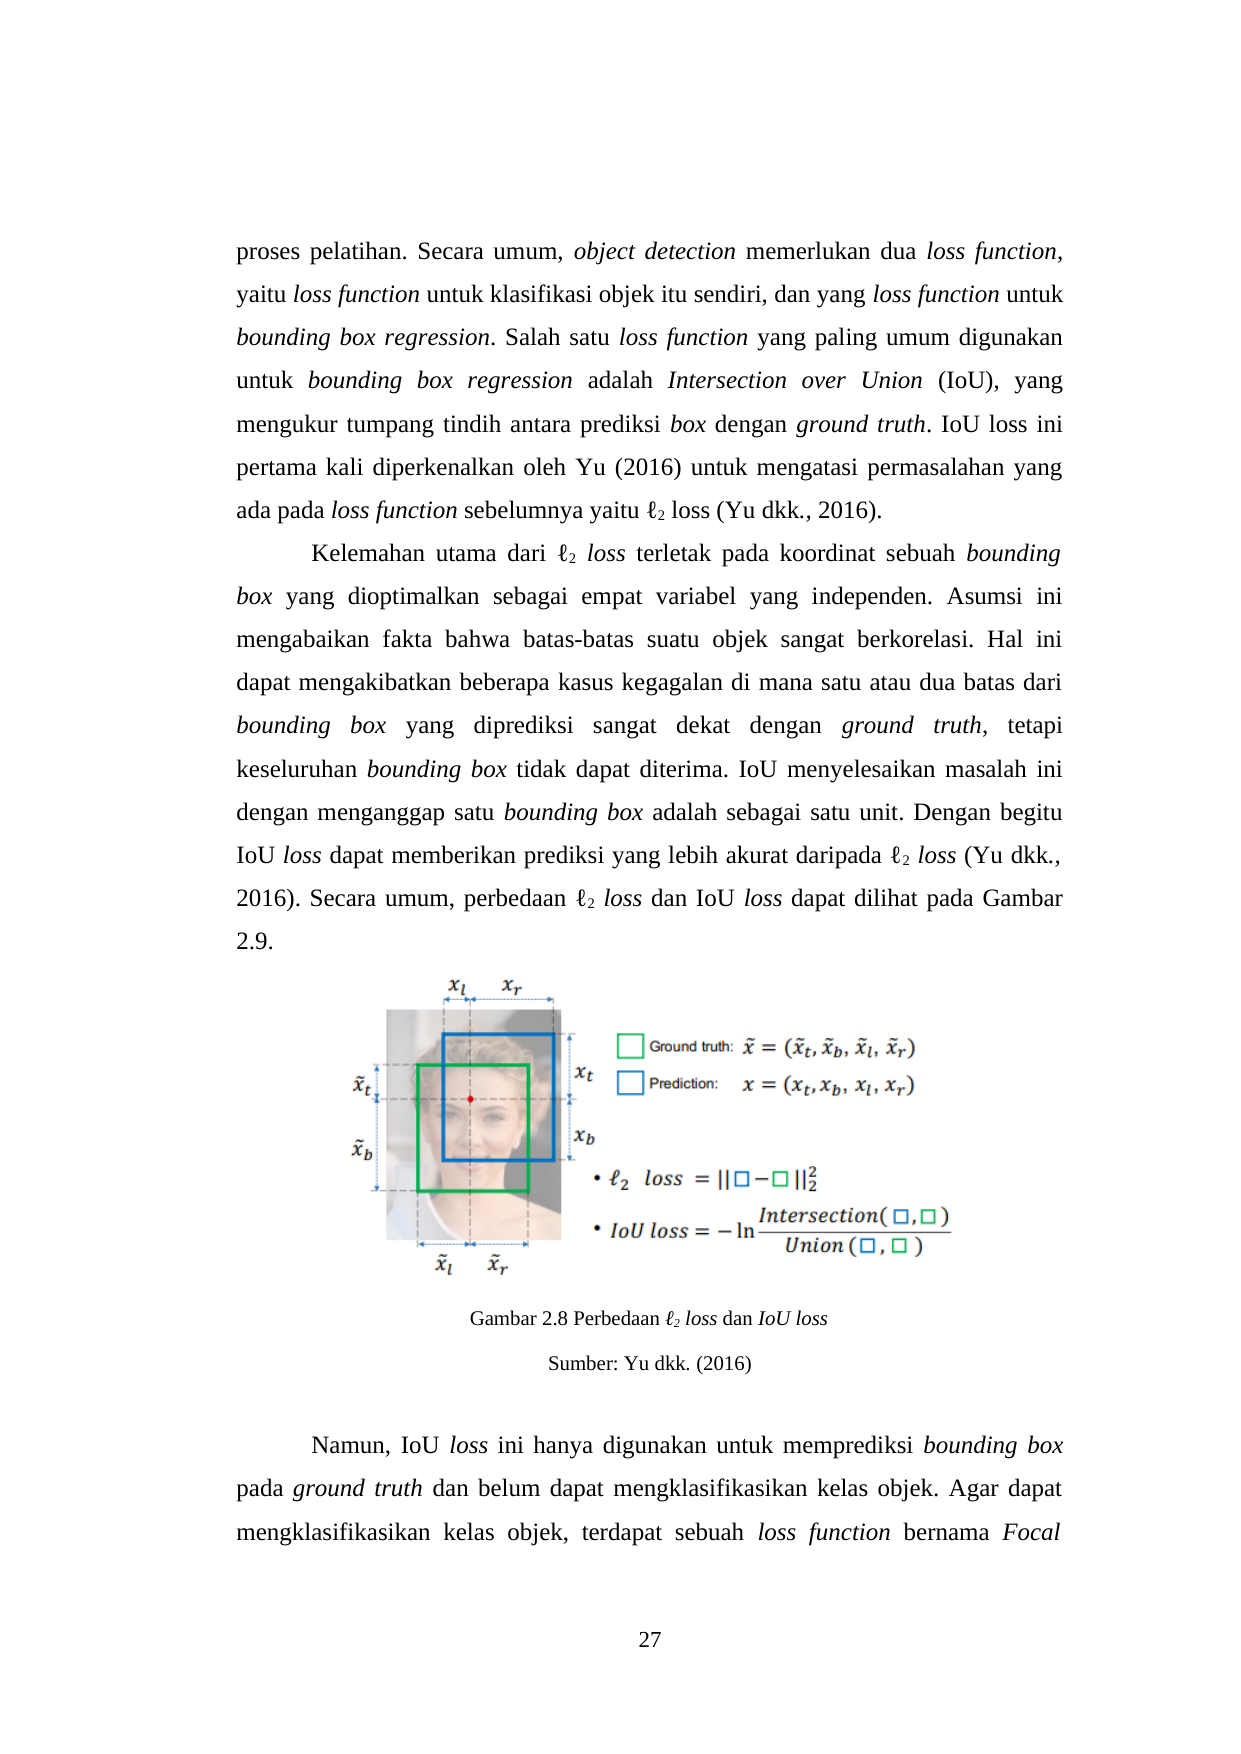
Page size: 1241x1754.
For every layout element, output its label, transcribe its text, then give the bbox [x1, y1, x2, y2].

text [236, 236, 1063, 524]
text Gambar . Perbedaan ℓ2 loss dan IoU loss [236, 1306, 1063, 1330]
text Kelemahan utama dari ℓ2 loss terletak pada koordinat sebuah bounding box yang dioptimalkan sebagai empat variabel yang independen. Asumsi ini mengabaikan fakta bahwa batas-batas suatu objek sangat berkorelasi. Hal ini dapat mengakibatkan beberapa kasus kegagalan di mana satu atau dua batas dari bounding box yang diprediksi sangat dekat dengan ground truth, tetapi keseluruhan bounding box tidak dapat diterima. IoU menyelesaikan masalah ini dengan menganggap satu bounding box adalah sebagai satu unit. Dengan begitu IoU loss dapat memberikan prediksi yang lebih akurat daripada ℓ2 loss (Yu dkk., 2016). Secara umum, perbedaan ℓ2 loss dan IoU loss dapat dilihat pada Gambar 2.9. [236, 538, 1063, 955]
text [236, 1430, 1063, 1545]
text Sumber: Yu dkk. (2016) [236, 1351, 1063, 1375]
picture [315, 969, 985, 1294]
